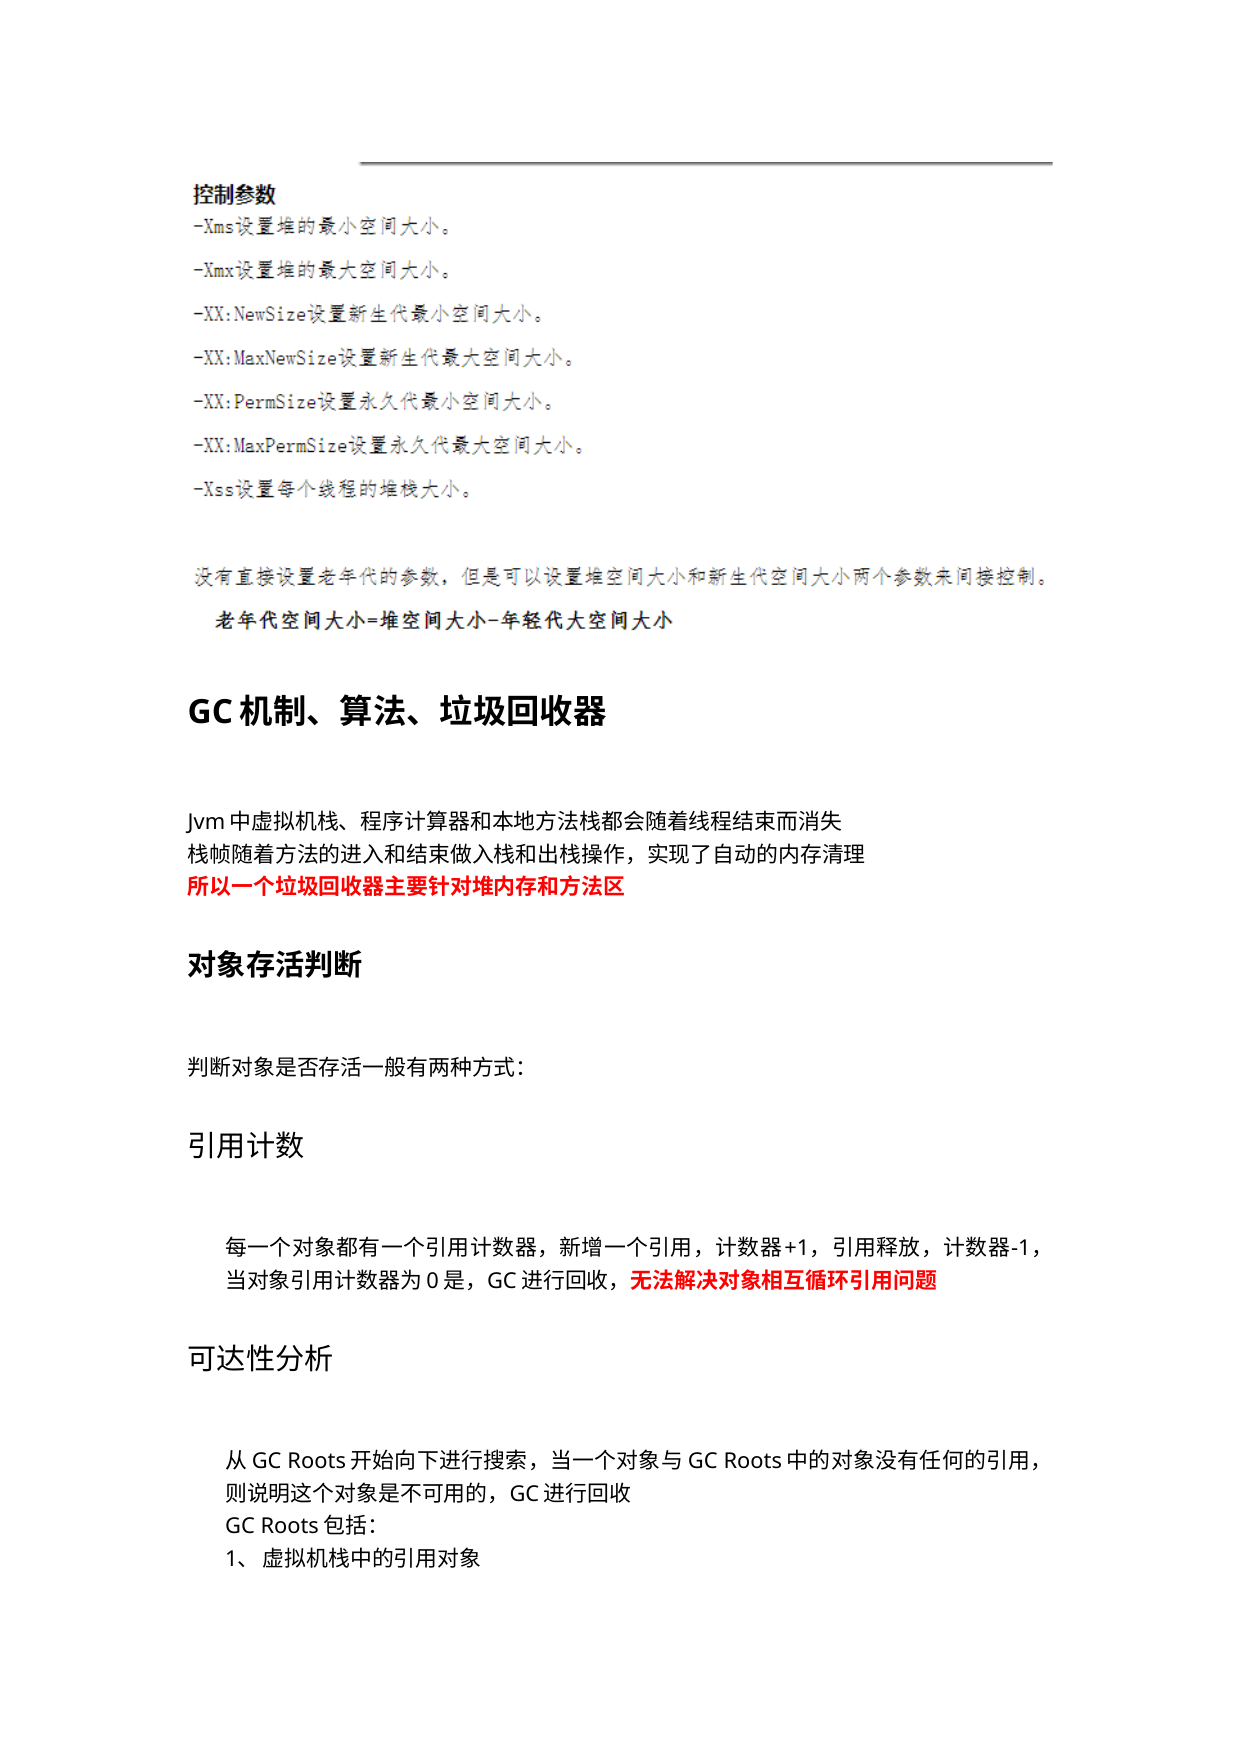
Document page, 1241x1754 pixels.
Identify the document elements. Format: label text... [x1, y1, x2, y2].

subtitle GC机制、算法、垃圾回收器 [187, 677, 1053, 742]
subtitle 对象存活判断 [187, 931, 1053, 996]
subtitle 可达性分析 [187, 1324, 1053, 1389]
picture [187, 162, 1053, 634]
text 判断对象是否存活一般有两种方式： [187, 1049, 1053, 1082]
list 虚拟机栈中的引用对象 [225, 1541, 1053, 1573]
text Jvm中虚拟机栈、程序计算器和本地方法栈都会随着线程结束而消失 [187, 804, 1053, 836]
list GC Roots包括： [225, 1508, 1053, 1541]
text 所以一个垃圾回收器主要针对堆内存和方法区 [187, 869, 1053, 901]
text 栈帧随着方法的进入和结束做入栈和出栈操作，实现了自动的内存清理 [187, 836, 1053, 869]
list 从GC Roots开始向下进行搜索，当一个对象与GC Roots中的对象没有任何的引用，则说明这个对象是不可用的，GC进行回收 [225, 1443, 1053, 1508]
list 每一个对象都有一个引用计数器，新增一个引用，计数器+1，引用释放，计数器-1，当对象引用计数器为0是，GC进行回收，无法解决对象相互循环引用问题 [225, 1230, 1053, 1295]
subtitle 引用计数 [187, 1111, 1053, 1176]
